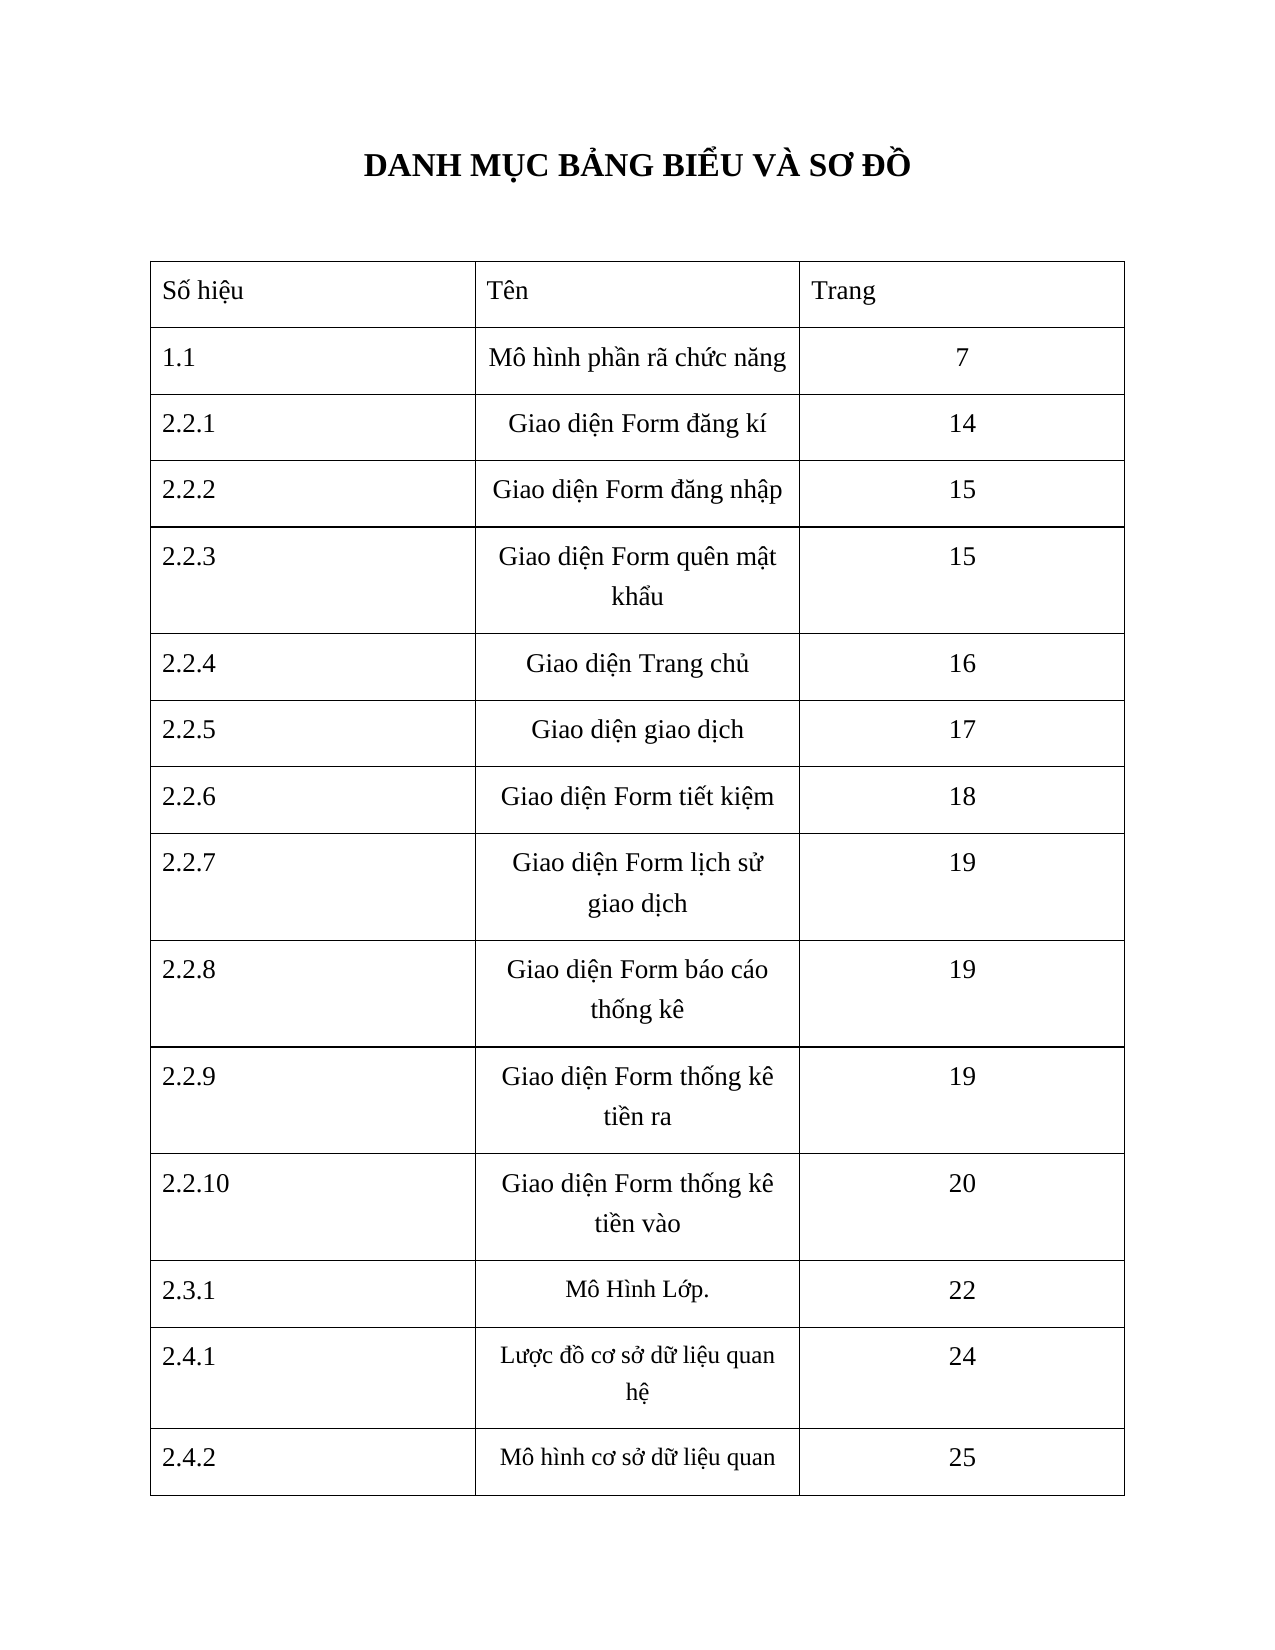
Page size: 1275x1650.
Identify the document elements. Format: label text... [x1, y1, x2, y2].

table_cell 2.2.8 [151, 941, 475, 1046]
table_cell 1.1 [151, 328, 475, 393]
table_cell 2.2.5 [151, 701, 475, 766]
table_cell 2.2.7 [151, 834, 475, 939]
table_cell 24 [800, 1328, 1124, 1428]
table_cell 2.3.1 [151, 1261, 475, 1327]
table_cell 19 [800, 1048, 1124, 1153]
table_cell Mô Hình Lớp. [476, 1261, 799, 1327]
table_cell 2.2.10 [151, 1154, 475, 1260]
table_cell Lược đồ cơ sở dữ liệu quan hệ [476, 1328, 799, 1428]
table_cell 2.2.4 [151, 634, 475, 700]
table_cell 15 [800, 461, 1124, 526]
table_cell Giao diện Form lịch sử giao dịch [476, 834, 799, 939]
table_cell Giao diện Trang chủ [476, 634, 799, 700]
table_cell 2.2.1 [151, 395, 475, 460]
table_cell 19 [800, 834, 1124, 939]
table_cell 25 [800, 1429, 1124, 1494]
table_cell Giao diện Form đăng nhập [476, 461, 799, 526]
table_cell Mô hình phần rã chức năng [476, 328, 799, 393]
table_cell Giao diện Form báo cáo thống kê [476, 941, 799, 1046]
table_cell Giao diện Form đăng kí [476, 395, 799, 460]
table_cell Giao diện Form thống kê tiền ra [476, 1048, 799, 1153]
table_cell 2.4.1 [151, 1328, 475, 1428]
table_cell 2.4.2 [151, 1429, 475, 1494]
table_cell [476, 1429, 799, 1494]
table_cell 17 [800, 701, 1124, 766]
table_header Số hiệu [151, 262, 475, 327]
table_cell 2.2.3 [151, 528, 475, 633]
text DANH MỤC BẢNG BIỂU VÀ SƠ ĐỒ [150, 145, 1125, 184]
table_cell 18 [800, 767, 1124, 833]
table_cell 22 [800, 1261, 1124, 1327]
table_cell 15 [800, 528, 1124, 633]
table_cell Giao diện giao dịch [476, 701, 799, 766]
table_cell 2.2.2 [151, 461, 475, 526]
table_cell 19 [800, 941, 1124, 1046]
table_header Trang [800, 262, 1124, 327]
table_cell 7 [800, 328, 1124, 393]
table_cell 16 [800, 634, 1124, 700]
table_cell Giao diện Form thống kê tiền vào [476, 1154, 799, 1260]
table_cell 2.2.6 [151, 767, 475, 833]
table_header Tên [476, 262, 799, 327]
table_cell 2.2.9 [151, 1048, 475, 1153]
table_cell Giao diện Form tiết kiệm [476, 767, 799, 833]
table_cell 20 [800, 1154, 1124, 1260]
table_cell Giao diện Form quên mật khẩu [476, 528, 799, 633]
table_cell 14 [800, 395, 1124, 460]
